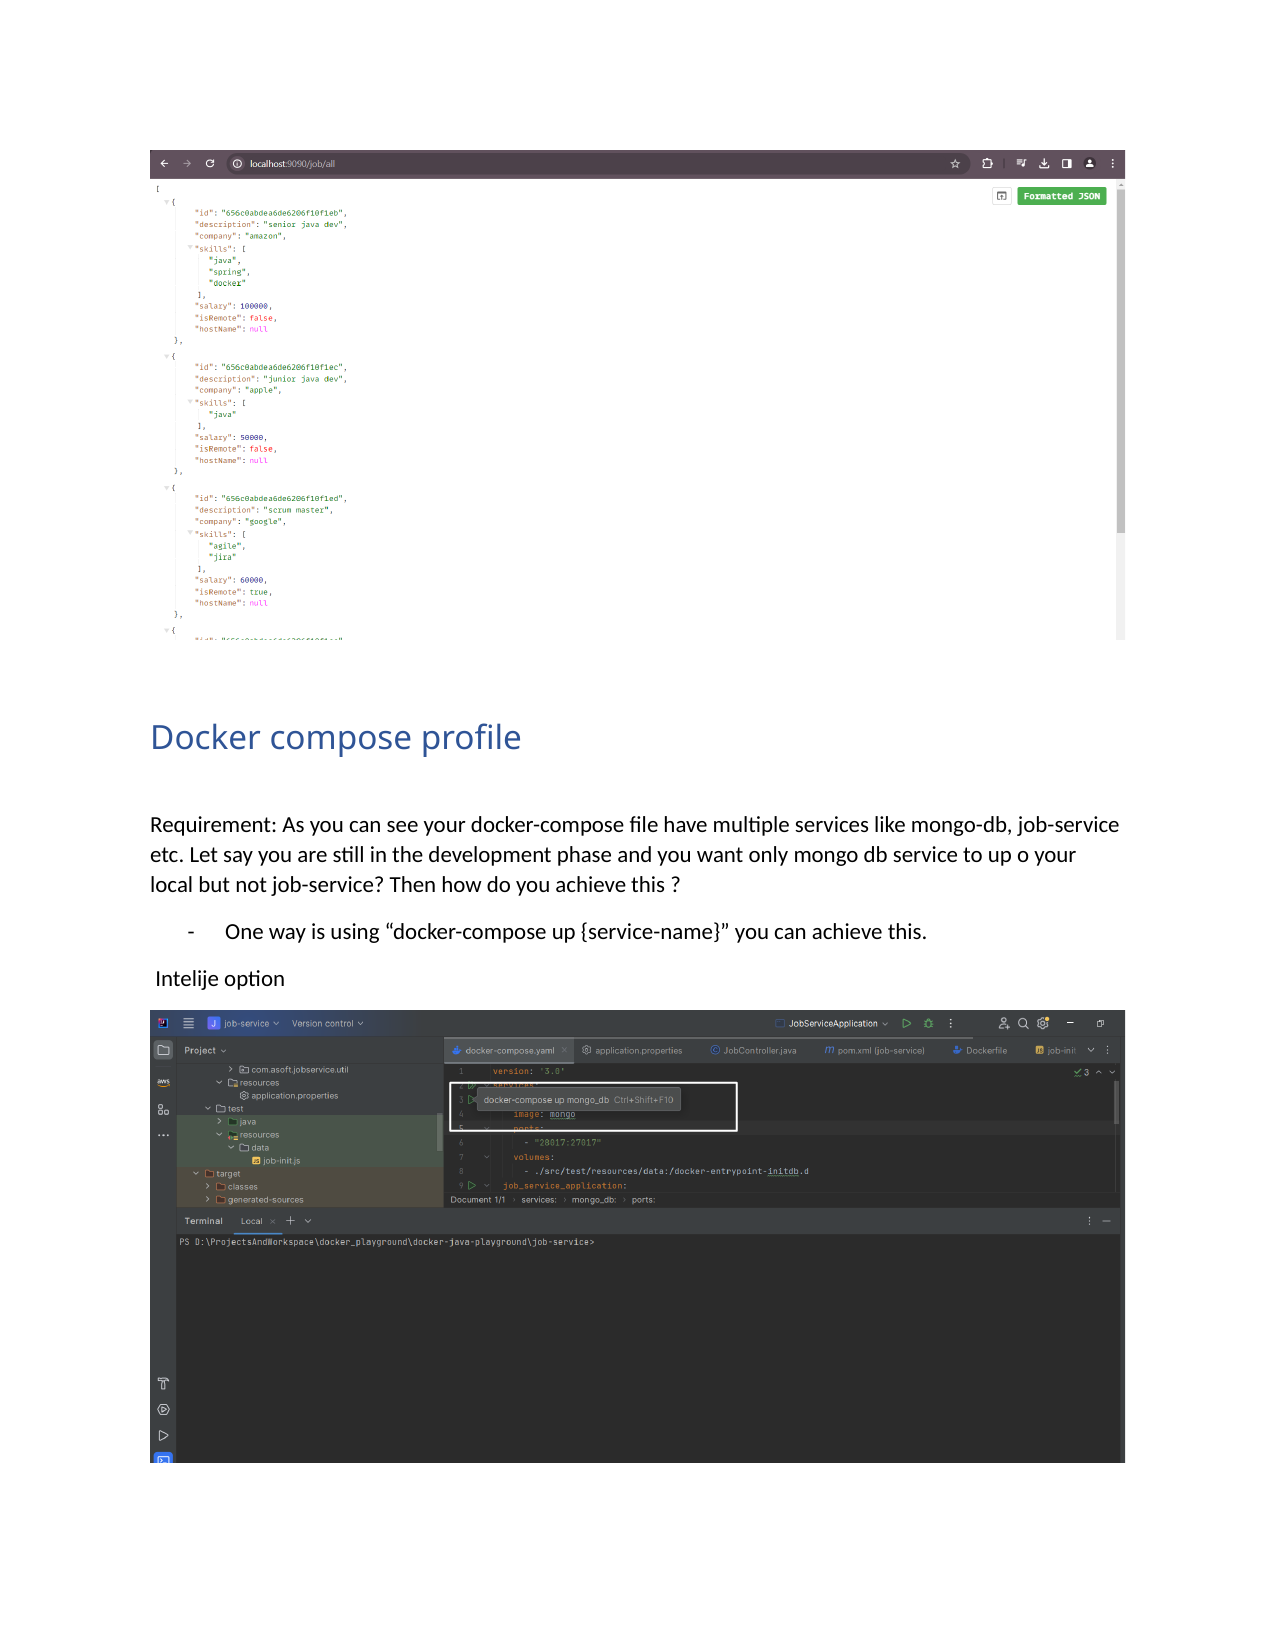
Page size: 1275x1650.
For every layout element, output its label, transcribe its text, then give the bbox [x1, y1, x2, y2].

text Intelije option [150, 964, 1125, 992]
list One way is using “docker-compose up {service-name}” you can achieve this. [187, 917, 1125, 945]
subtitle Docker compose profile [150, 714, 1125, 759]
picture [150, 1010, 1125, 1463]
picture [150, 150, 1125, 640]
text Requirement: As you can see your docker-compose file have multiple services like mongo-db, job-service etc. Let say you are still in the development phase and you want only mongo db service to up o your local but not job-service? Then how do you achieve this ? [150, 810, 1125, 898]
